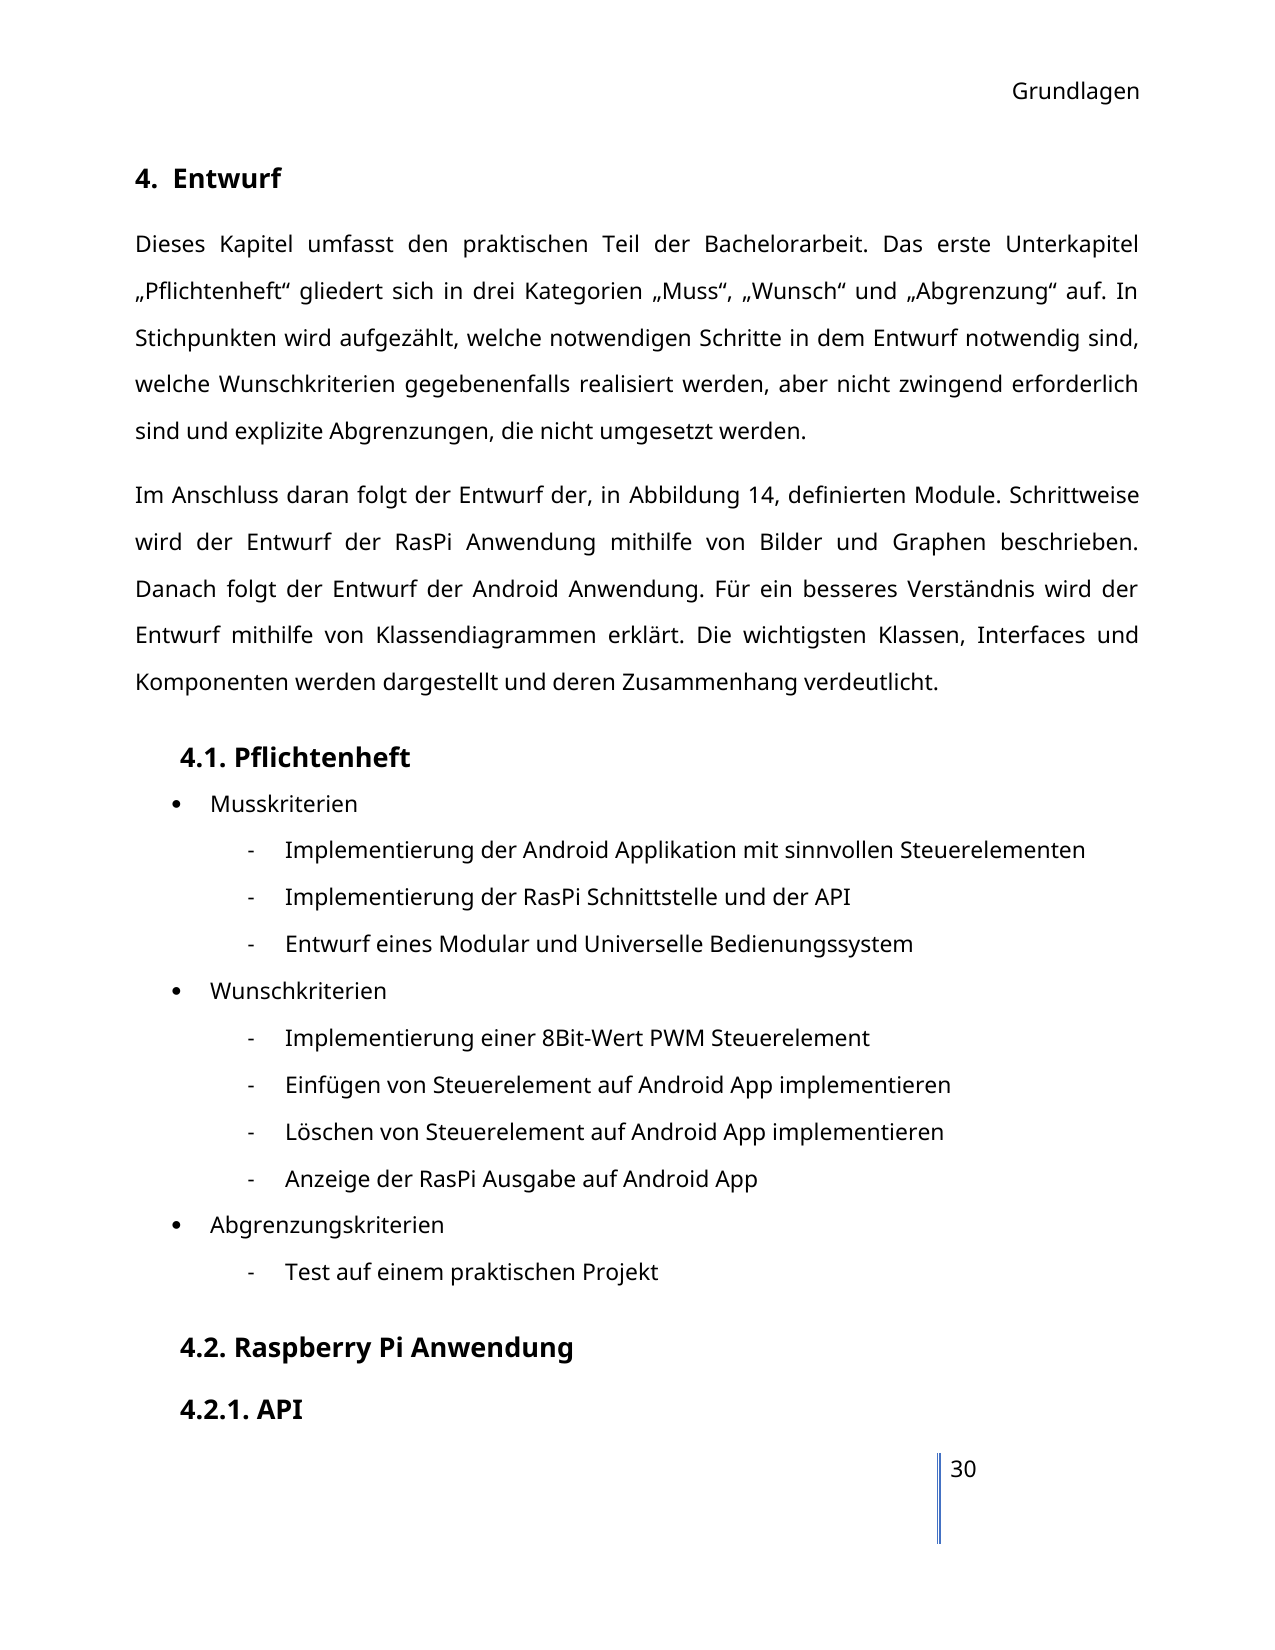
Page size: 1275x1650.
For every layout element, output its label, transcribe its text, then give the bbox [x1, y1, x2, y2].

subtitle Raspberry Pi Anwendung [180, 1328, 1140, 1365]
list Einfügen von Steuerelement auf Android App implementieren [247, 1069, 1140, 1100]
subtitle Pflichtenheft [180, 738, 1140, 775]
list Test auf einem praktischen Projekt [247, 1256, 1140, 1288]
text Dieses Kapitel umfasst den praktischen Teil der Bachelorarbeit. Das erste Unterkapitel „Pflichtenheft“ gliedert sich in drei Kategorien „Muss“, „Wunsch“ und „Abgrenzung“ auf. In Stichpunkten wird aufgezählt, welche notwendigen Schritte in dem Entwurf notwendig sind, welche Wunschkriterien gegebenenfalls realisiert werden, aber nicht zwingend erforderlich sind und explizite Abgrenzungen, die nicht umgesetzt werden. [135, 228, 1140, 447]
list Musskriterien [172, 788, 1140, 819]
list Implementierung einer 8Bit-Wert PWM Steuerelement [247, 1022, 1140, 1053]
list Implementierung der RasPi Schnittstelle und der API [247, 881, 1140, 913]
list Implementierung der Android Applikation mit sinnvollen Steuerelementen [247, 834, 1140, 866]
subtitle API [180, 1390, 1140, 1427]
list Anzeige der RasPi Ausgabe auf Android App [247, 1163, 1140, 1194]
list Entwurf eines Modular und Universelle Bedienungssystem [247, 928, 1140, 959]
subtitle Entwurf [135, 160, 1140, 197]
list Löschen von Steuerelement auf Android App implementieren [247, 1116, 1140, 1147]
list Abgrenzungskriterien [172, 1209, 1140, 1241]
text Im Anschluss daran folgt der Entwurf der, in Abbildung 14, definierten Module. Schrittweise wird der Entwurf der RasPi Anwendung mithilfe von Bilder und Graphen beschrieben. Danach folgt der Entwurf der Android Anwendung. Für ein besseres Verständnis wird der Entwurf mithilfe von Klassendiagrammen erklärt. Die wichtigsten Klassen, Interfaces und Komponenten werden dargestellt und deren Zusammenhang verdeutlicht. [135, 479, 1140, 698]
list Wunschkriterien [172, 975, 1140, 1006]
